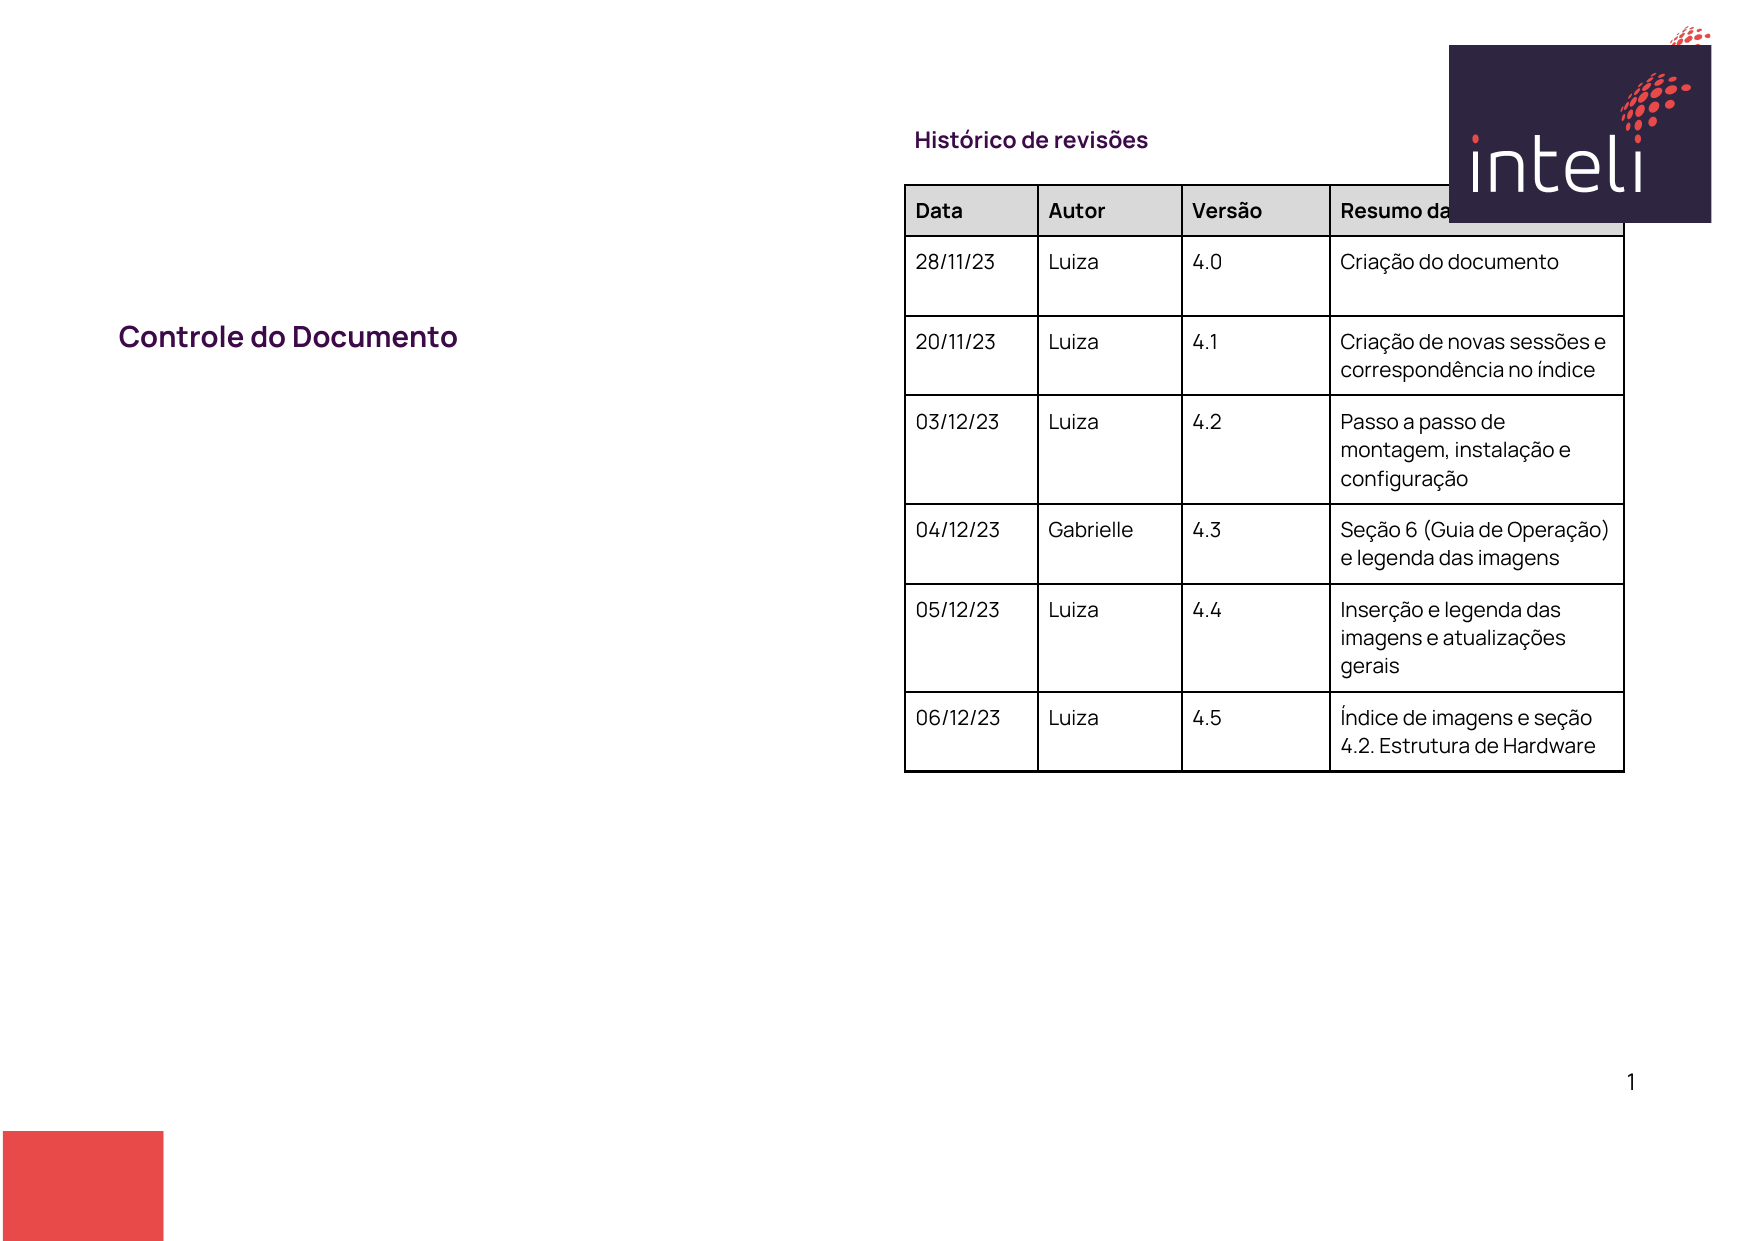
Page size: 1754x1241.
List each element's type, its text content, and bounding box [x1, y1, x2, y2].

text Controle do Documento [118, 316, 839, 356]
table_cell Luiza [1039, 396, 1181, 503]
table_header Resumo da atividade [1331, 186, 1623, 235]
table_cell 4.5 [1183, 693, 1329, 770]
table_cell Luiza [1039, 585, 1181, 691]
table_cell 06/12/23 [906, 693, 1037, 770]
table_cell 4.0 [1183, 237, 1329, 314]
table_cell 4.3 [1183, 505, 1329, 582]
text Histórico de revisões [914, 124, 1449, 155]
table_cell Luiza [1039, 237, 1181, 314]
table_header Versão [1183, 186, 1329, 235]
table_cell Seção 6 (Guia de Operação) e legenda das imagens [1331, 505, 1623, 582]
table_cell Criação de novas sessões e correspondência no índice [1331, 317, 1623, 394]
table_header Autor [1039, 186, 1181, 235]
table_cell Passo a passo de montagem, instalação e configuração [1331, 396, 1623, 503]
table_cell 03/12/23 [906, 396, 1037, 503]
table_cell Inserção e legenda das imagens e atualizações gerais [1331, 585, 1623, 691]
table_cell Luiza [1039, 317, 1181, 394]
table_cell 04/12/23 [906, 505, 1037, 582]
table_cell Índice de imagens e seção 4.2. Estrutura de Hardware [1331, 693, 1623, 770]
picture [2, 1131, 164, 1241]
table_header Data [906, 186, 1037, 235]
table_cell 05/12/23 [906, 585, 1037, 691]
table_cell Criação do documento [1331, 237, 1623, 314]
table_cell Gabrielle [1039, 505, 1181, 582]
table_cell 4.1 [1183, 317, 1329, 394]
table_cell 20/11/23 [906, 317, 1037, 394]
table_cell Luiza [1039, 693, 1181, 770]
table_cell 4.4 [1183, 585, 1329, 691]
table_cell 28/11/23 [906, 237, 1037, 314]
table_cell 4.2 [1183, 396, 1329, 503]
picture [1449, 26, 1712, 223]
